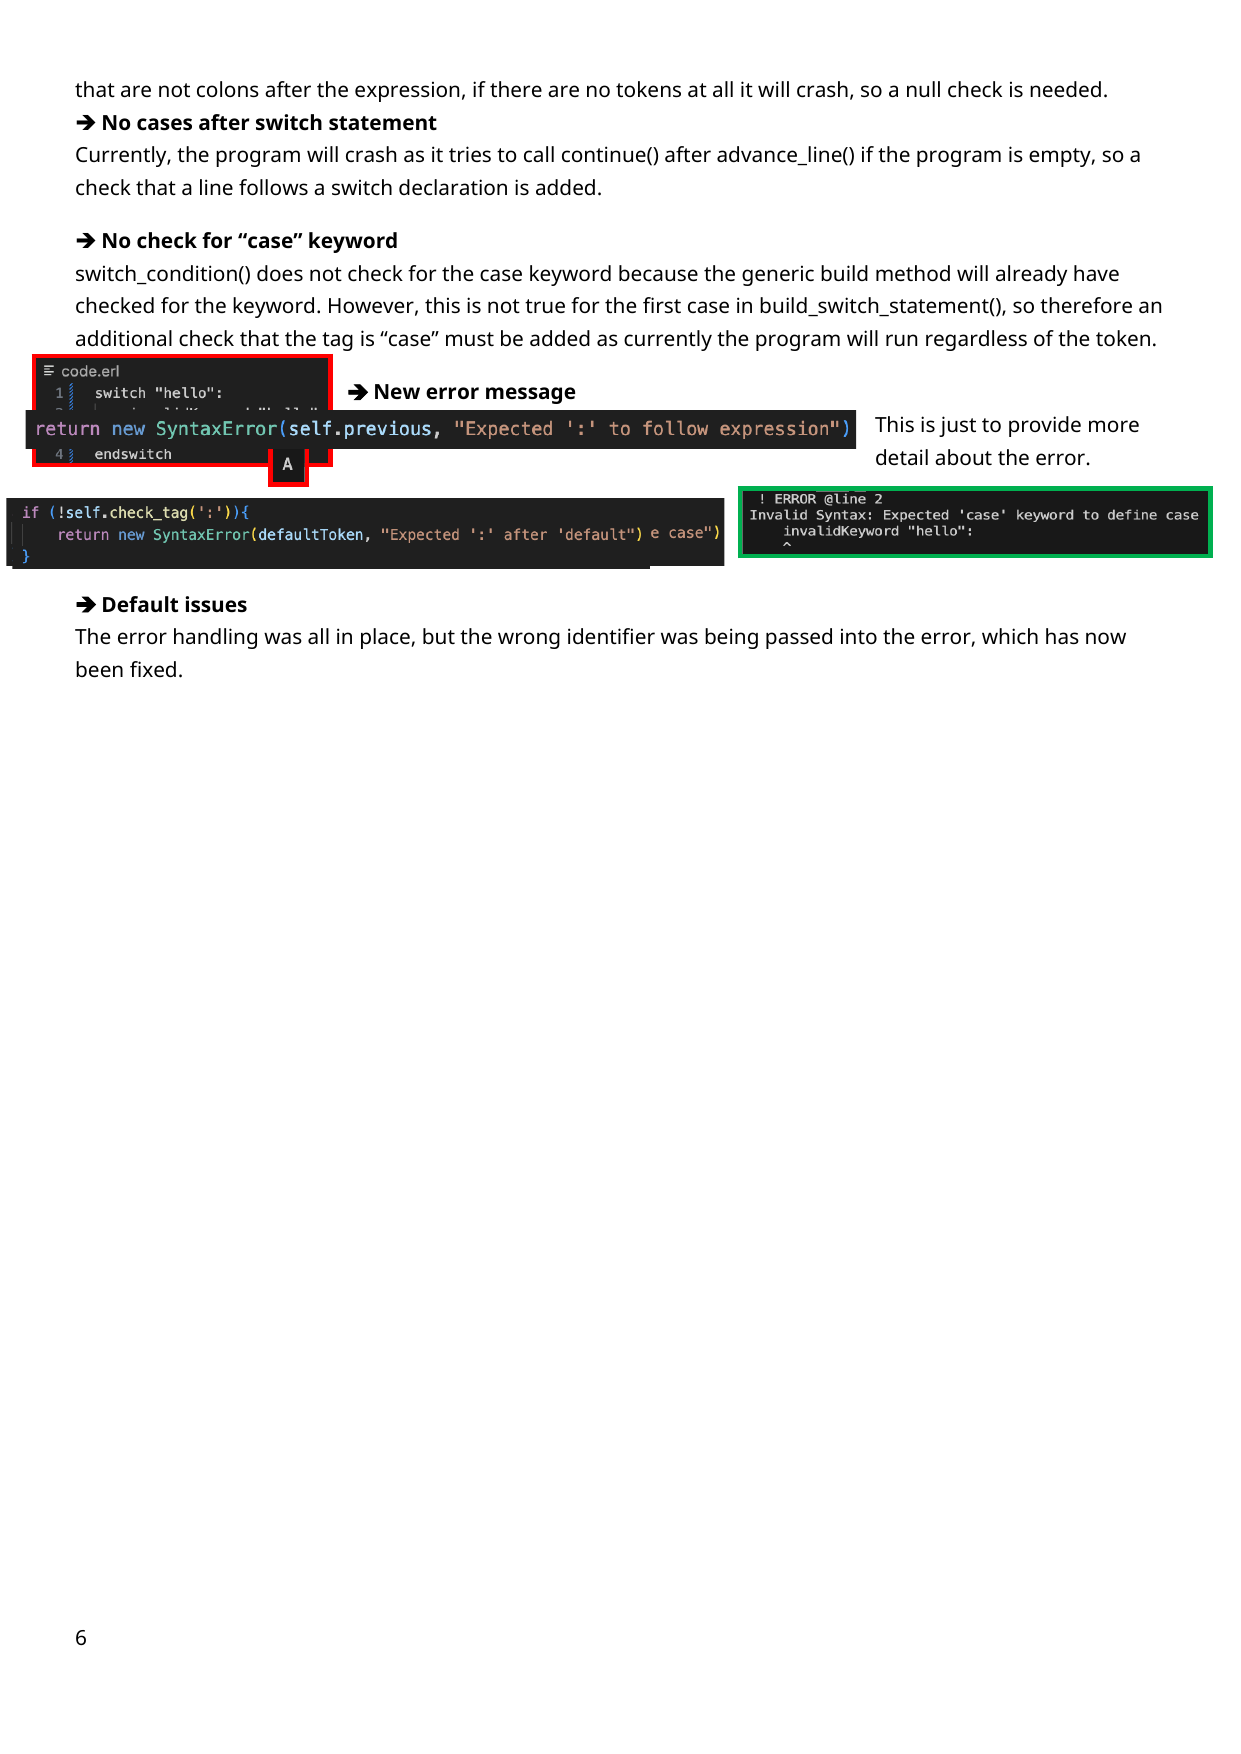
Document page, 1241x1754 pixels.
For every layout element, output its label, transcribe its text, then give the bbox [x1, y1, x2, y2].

picture [742, 491, 1208, 554]
text No check for “case” keyword switch_condition() does not check for the case keyword because the generic build method will already have checked for the keyword. However, this is not true for the first case in build_switch_statement(), so therefore an additional check that the tag is “case” must be added as currently the program will run regardless of the token. [75, 226, 1165, 352]
picture [6, 498, 725, 569]
text New error message This is just to provide more detail about the error. Default issues The error handling was all in place, but the wrong identifier was being passed into the error, which has now been fixed. [75, 377, 1165, 683]
picture [25, 358, 857, 482]
